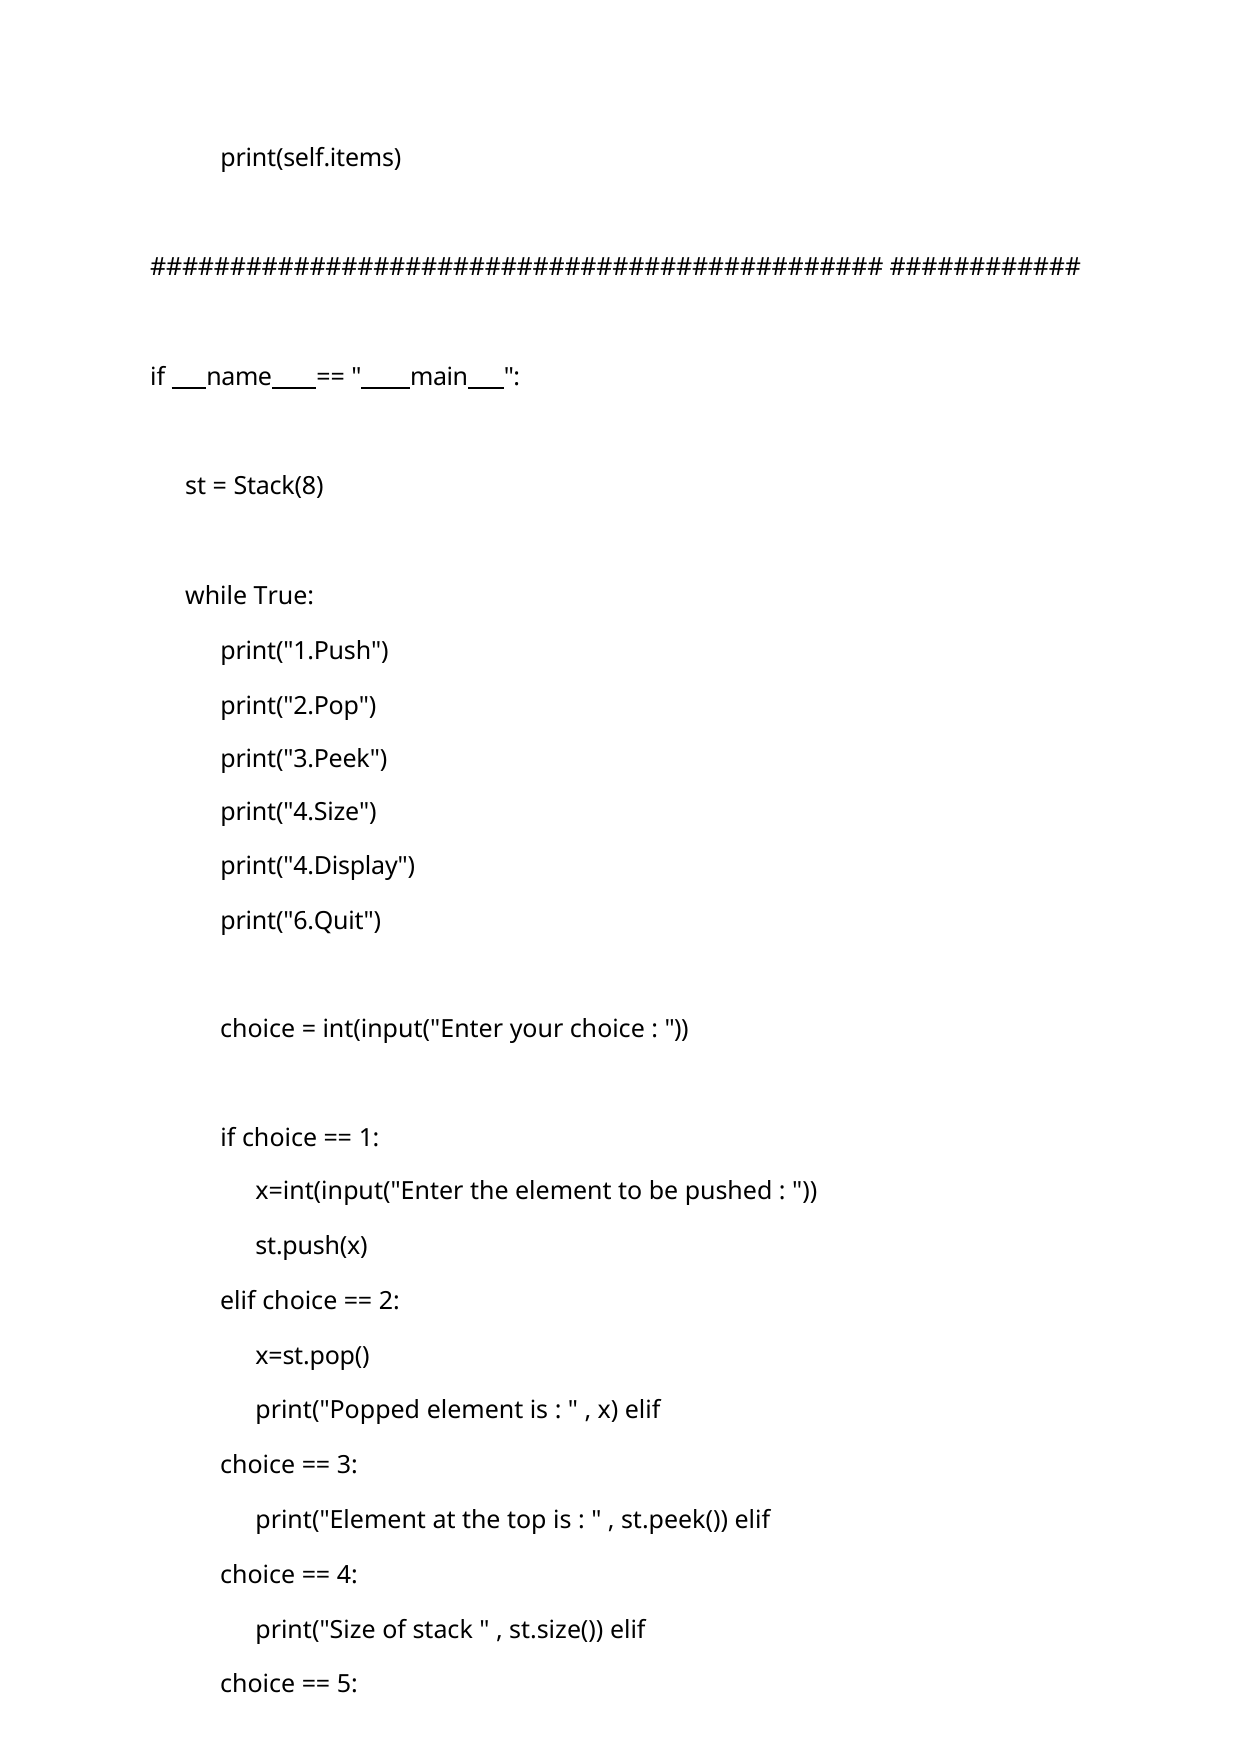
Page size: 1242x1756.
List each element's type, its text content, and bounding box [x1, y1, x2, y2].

text print("4.Size") print("4.Display") print("6.Quit") [220, 793, 488, 937]
text print("3.Peek") [220, 740, 1094, 774]
text if name == " main ": [150, 358, 1094, 392]
text print(self.items) [220, 139, 1094, 174]
text x=int(input("Enter the element to be pushed : ")) st.push(x) [255, 1173, 888, 1262]
text elif choice == 2: x=st.pop() [220, 1282, 488, 1371]
text ############################################## ############ [150, 249, 1094, 283]
text choice = int(input("Enter your choice : ")) [220, 1011, 1094, 1044]
text print("2.Pop") [220, 687, 1094, 721]
text print("Popped element is : " , x) elif choice == 3: [220, 1392, 689, 1481]
text print("Element at the top is : " , st.peek()) elif choice == 4: [220, 1502, 796, 1591]
text print("Size of stack " , st.size()) elif choice == 5: [220, 1611, 689, 1700]
text st = Stack(8) [185, 468, 1094, 502]
text if choice == 1: [220, 1120, 1094, 1154]
text while True: print("1.Push") [185, 578, 488, 666]
